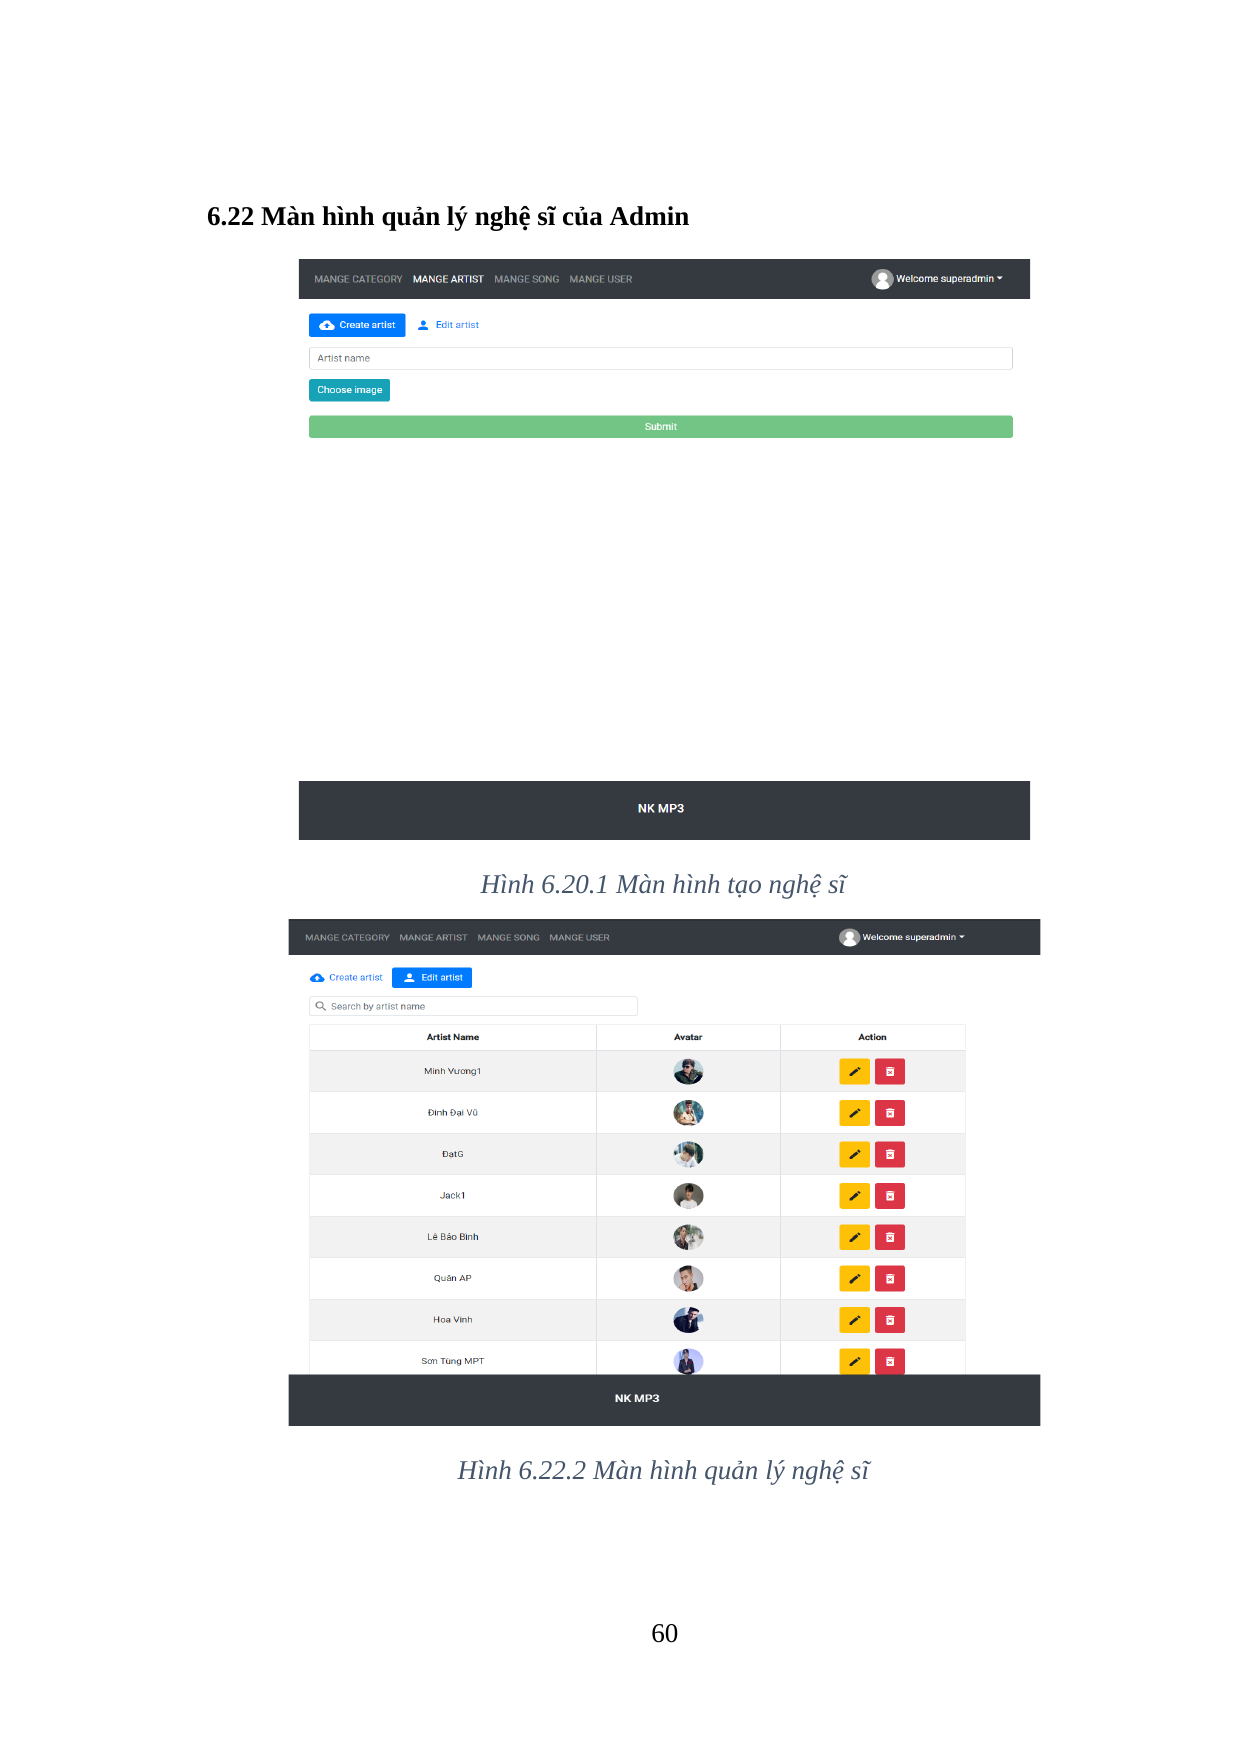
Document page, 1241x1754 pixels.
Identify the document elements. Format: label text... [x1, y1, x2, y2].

picture [288, 919, 1041, 1426]
text Hình 6.22.2 Màn hình quản lý nghệ sĩ [207, 1454, 1122, 1485]
picture [298, 259, 1030, 840]
subtitle 6.22 Màn hình quản lý nghệ sĩ của Admin [207, 200, 1122, 231]
text Hình 6.20.1 Màn hình tạo nghệ sĩ [207, 868, 1122, 899]
